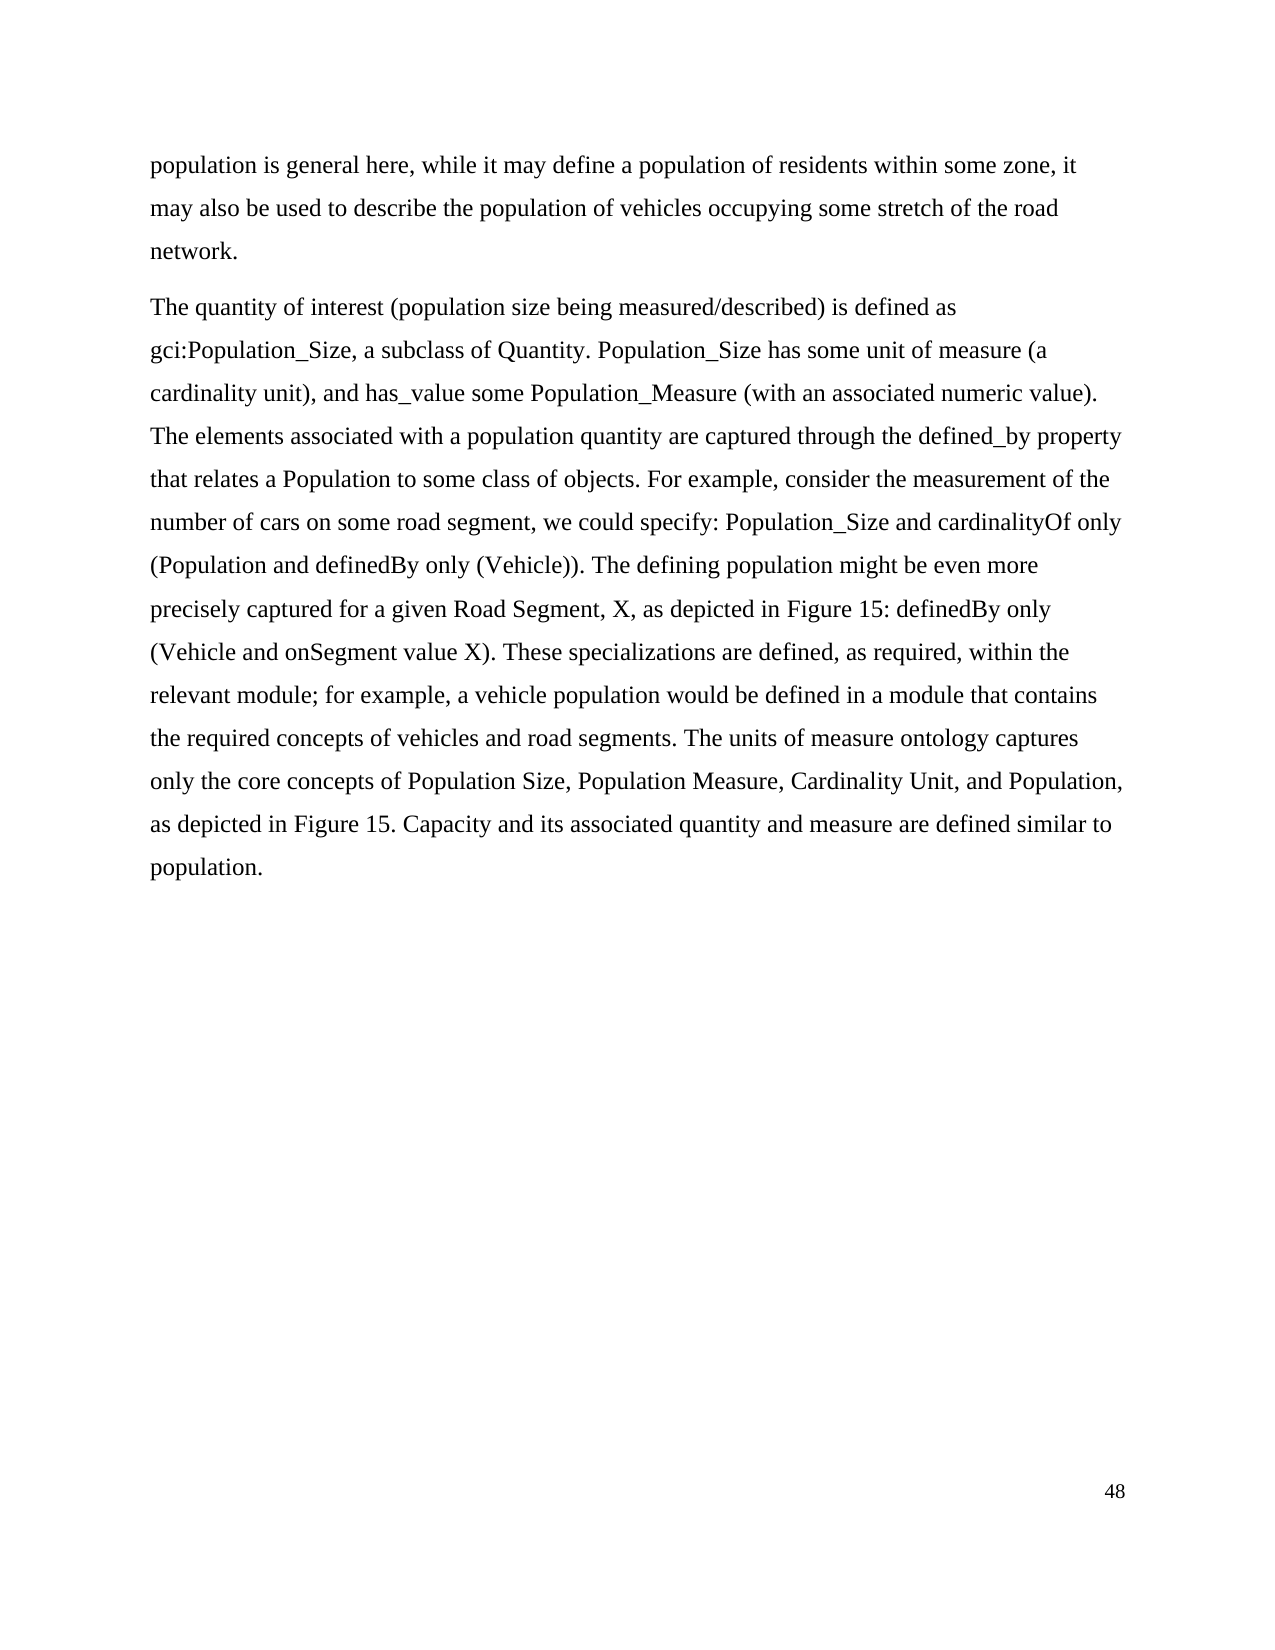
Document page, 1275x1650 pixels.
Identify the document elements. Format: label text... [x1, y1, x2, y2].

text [150, 150, 1125, 265]
text The quantity of interest (population size being measured/described) is defined as gci:Population_Size, a subclass of Quantity. Population_Size has some unit of measure (a cardinality unit), and has_value some Population_Measure (with an associated numeric value). The elements associated with a population quantity are captured through the defined_by property that relates a Population to some class of objects. For example, consider the measurement of the number of cars on some road segment, we could specify: Population_Size and cardinalityOf only (Population and definedBy only (Vehicle)). The defining population might be even more precisely captured for a given Road Segment, X, as depicted in Figure 14: definedBy only (Vehicle and onSegment value X). These specializations are defined, as required, within the relevant module; for example, a vehicle population would be defined in a module that contains the required concepts of vehicles and road segments. The units of measure ontology captures only the core concepts of Population Size, Population Measure, Cardinality Unit, and Population, as depicted in Figure 14. Capacity and its associated quantity and measure are defined similar to population. [150, 292, 1125, 881]
